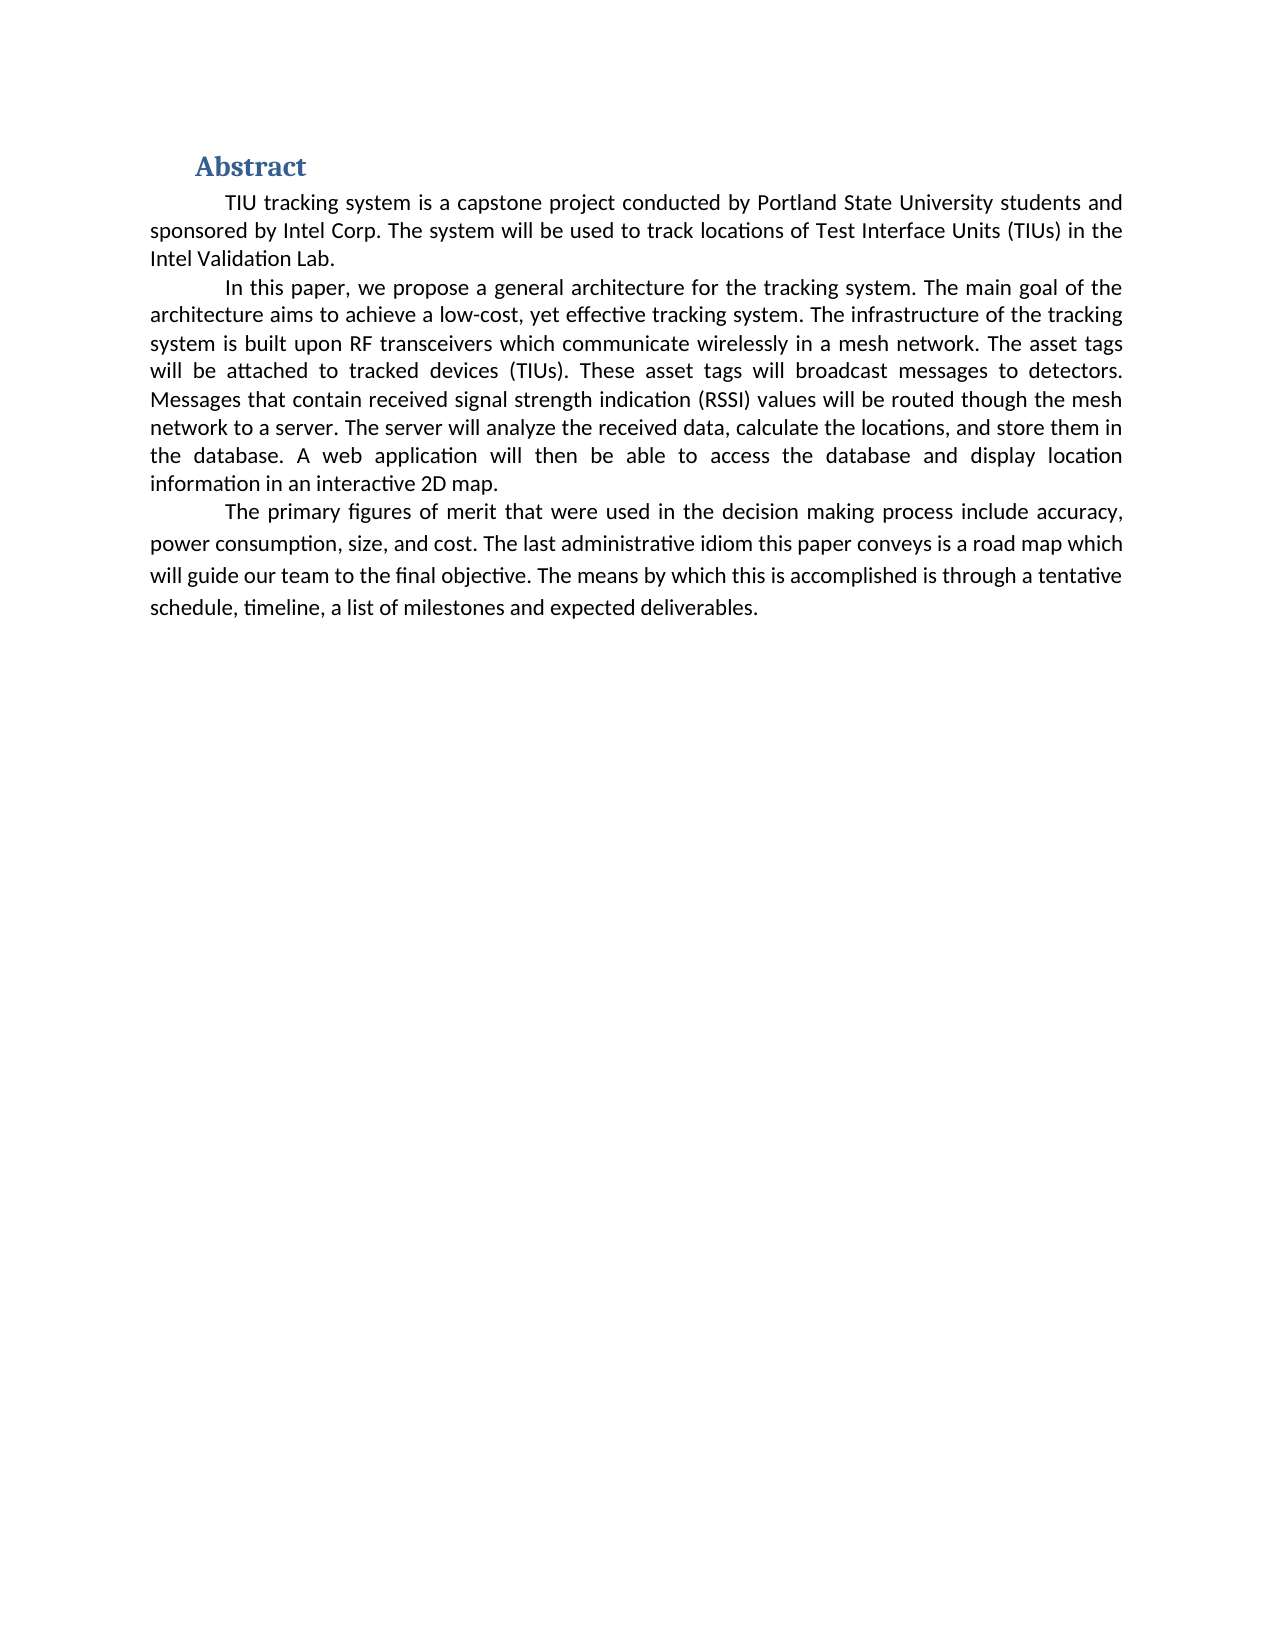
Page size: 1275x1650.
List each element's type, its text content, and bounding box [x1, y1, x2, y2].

text In this paper, we propose a general architecture for the tracking system. The main goal of the architecture aims to achieve a low-cost, yet effective tracking system. The infrastructure of the tracking system is built upon RF transceivers which communicate wirelessly in a mesh network. The asset tags will be attached to tracked devices (TIUs). These asset tags will broadcast messages to detectors. Messages that contain received signal strength indication (RSSI) values will be routed though the mesh network to a server. The server will analyze the received data, calculate the locations, and store them in the database. A web application will then be able to access the database and display location information in an interactive 2D map. [150, 273, 1125, 497]
text The primary figures of merit that were used in the decision making process include accuracy, power consumption, size, and cost. The last administrative idiom this paper conveys is a road map which will guide our team to the final objective. The means by which this is accomplished is through a tentative schedule, timeline, a list of milestones and expected deliverables. [150, 497, 1125, 621]
text TIU tracking system is a capstone project conducted by Portland State University students and sponsored by Intel Corp. The system will be used to track locations of Test Interface Units (TIUs) in the Intel Validation Lab. [150, 188, 1125, 273]
subtitle Abstract [195, 150, 1125, 183]
